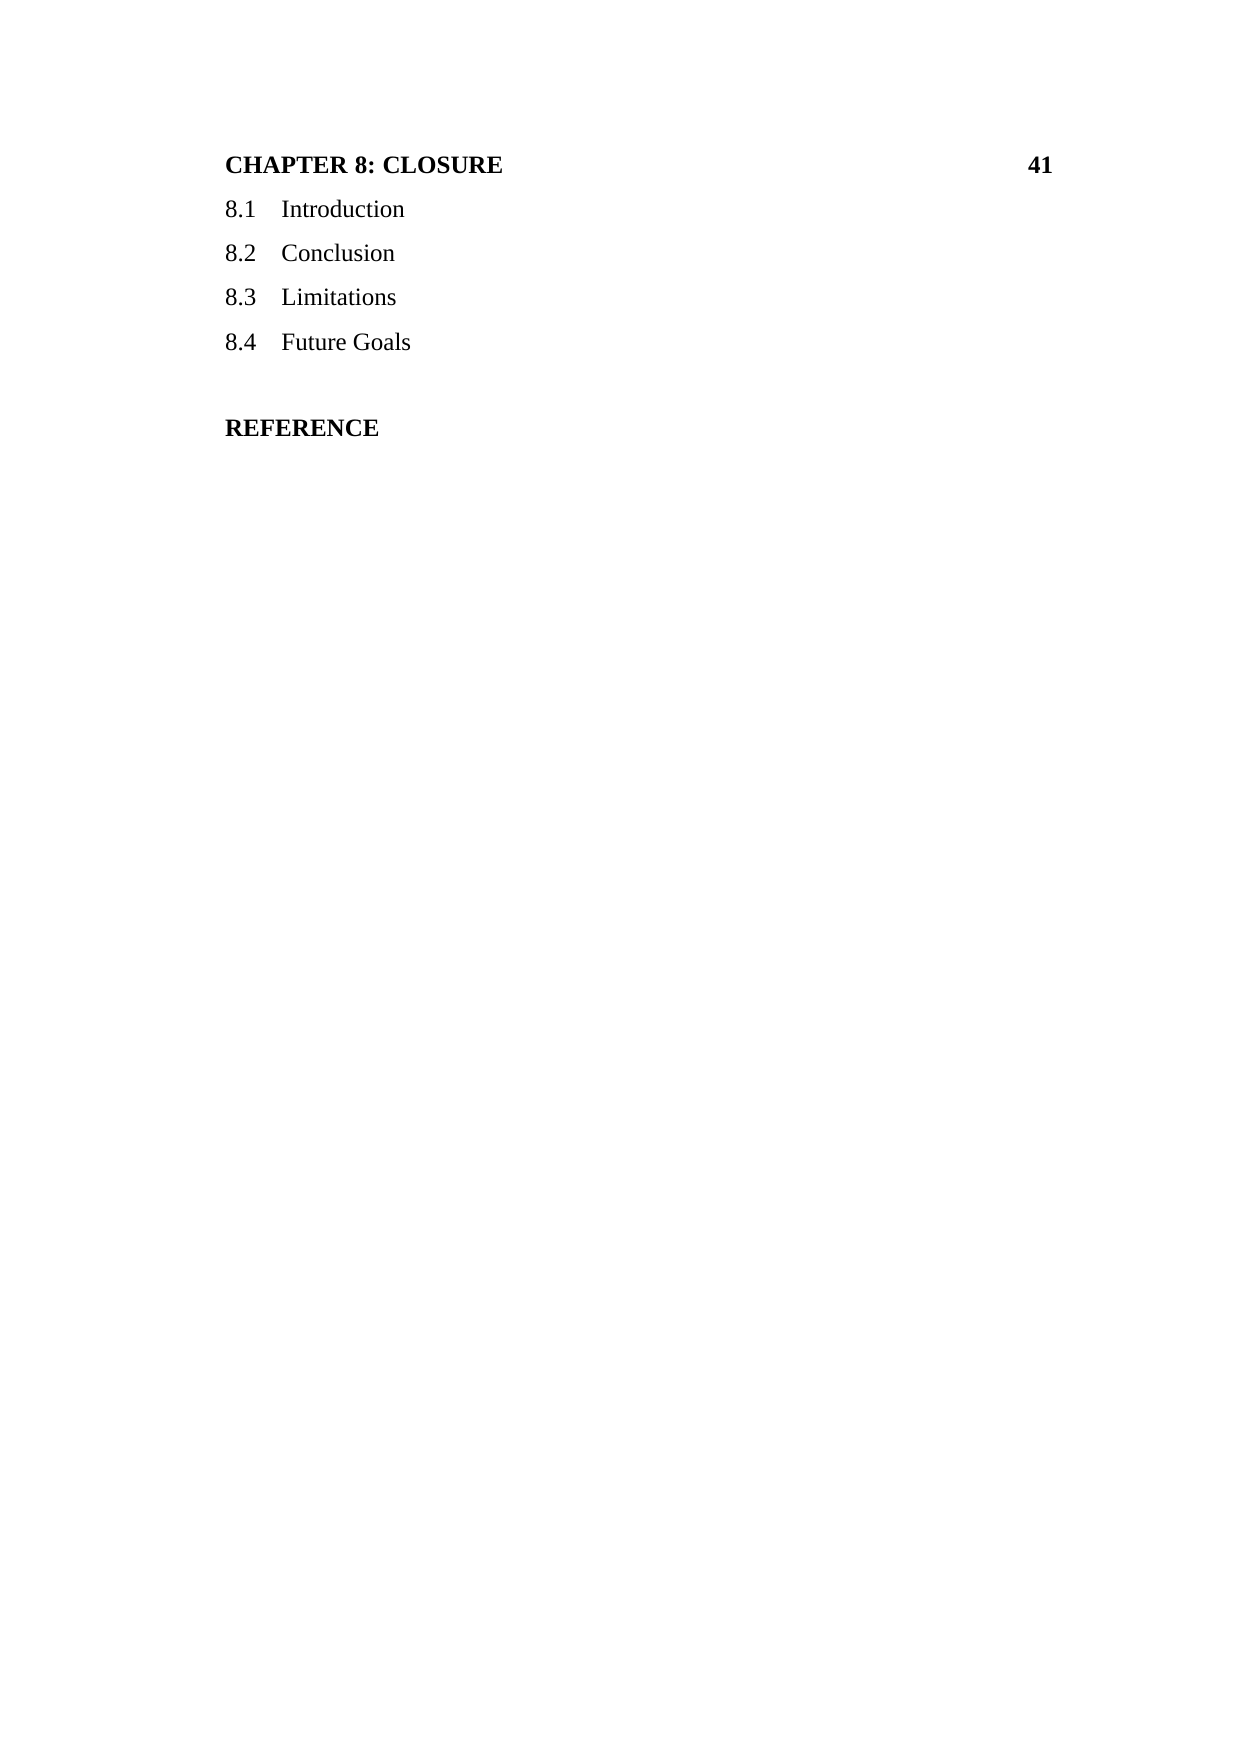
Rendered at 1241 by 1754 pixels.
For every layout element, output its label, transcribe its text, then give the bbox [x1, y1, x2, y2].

text REFERENCE [225, 413, 1089, 442]
text CHAPTER 8: CLOSURE 41 [225, 150, 1089, 179]
text 8.4 Future Goals [225, 327, 1089, 355]
text 8.2 Conclusion [225, 238, 1089, 267]
text 8.3 Limitations [225, 282, 1089, 311]
text 8.1 Introduction [225, 194, 1089, 223]
